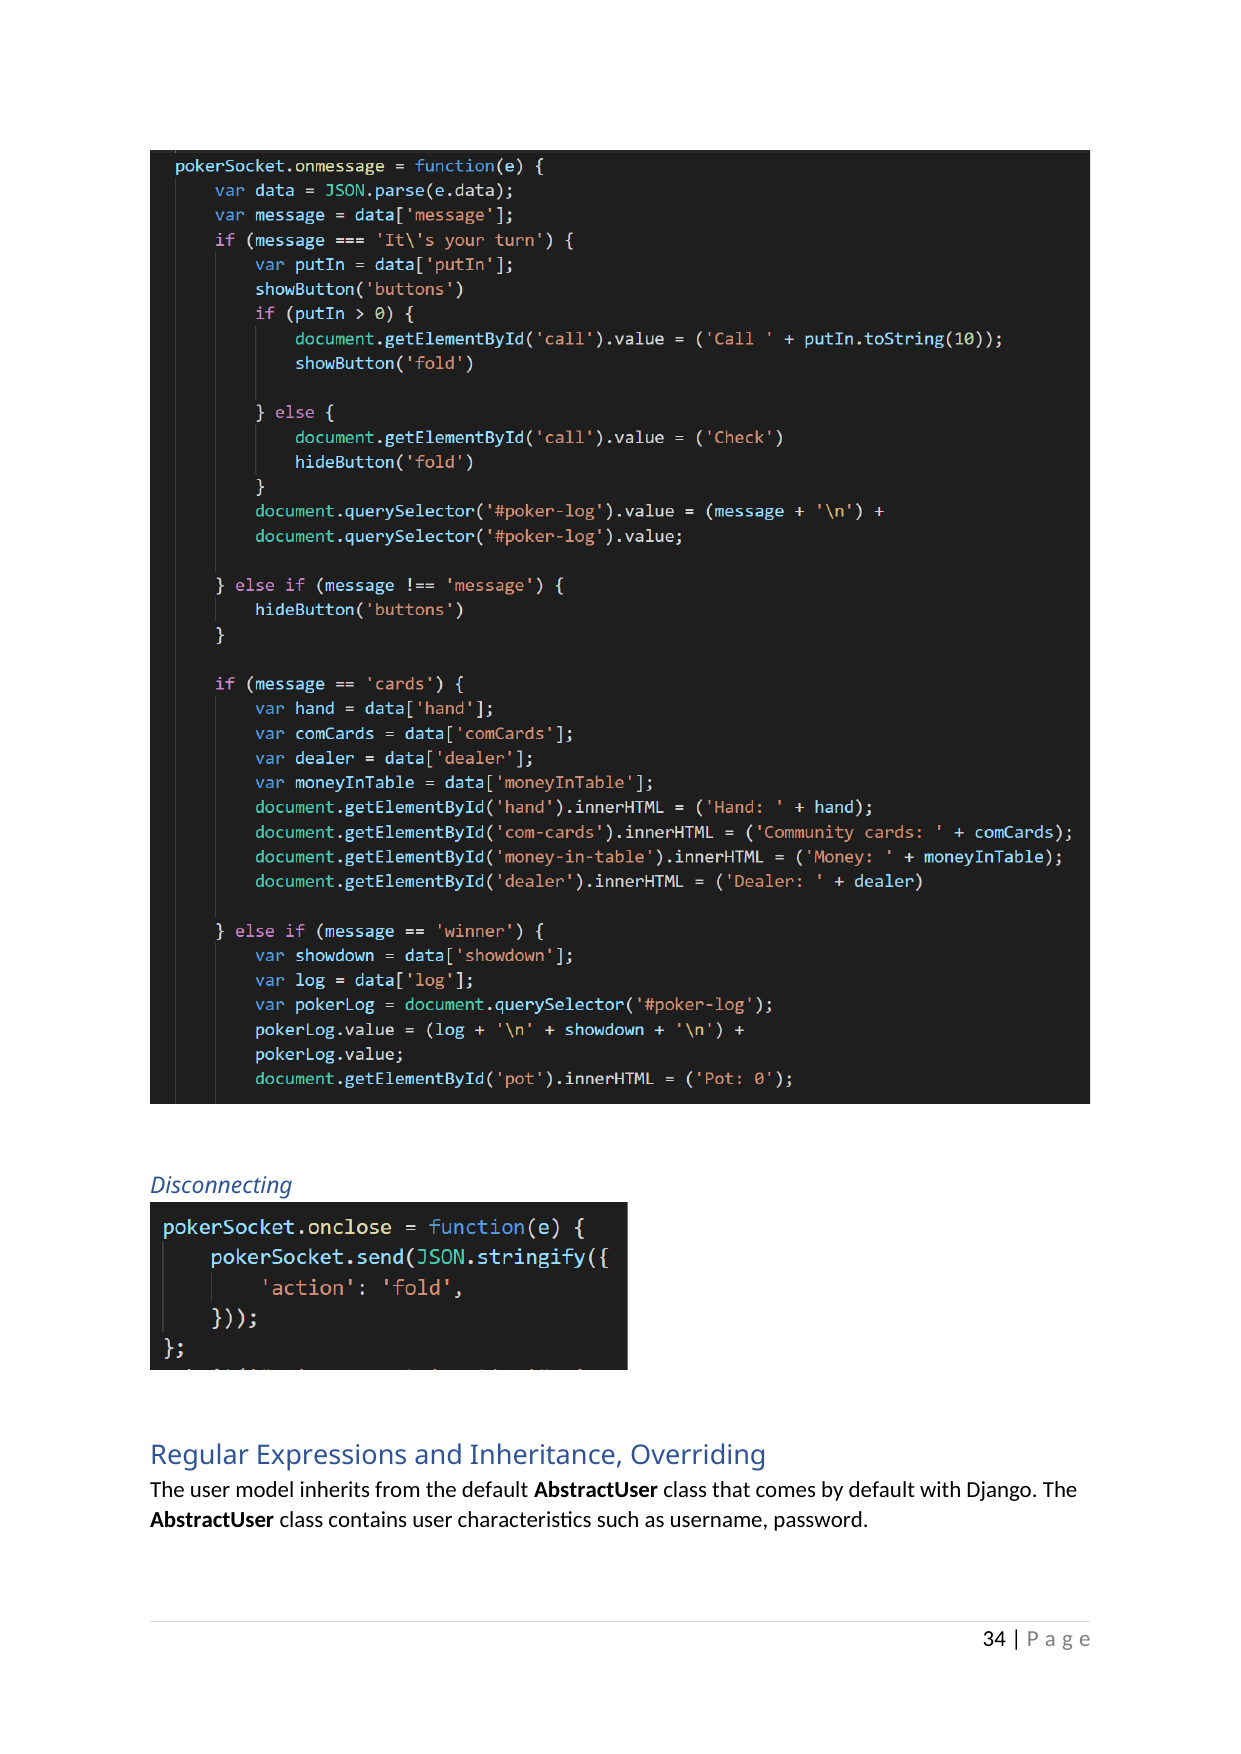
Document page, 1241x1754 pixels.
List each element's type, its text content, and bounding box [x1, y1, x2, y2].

subtitle Disconnecting [150, 1169, 1090, 1200]
picture [150, 1202, 628, 1370]
picture [150, 150, 1091, 1104]
text The user model inherits from the default AbstractUser class that comes by default with Django. The AbstractUser class contains user characteristics such as username, password. [150, 1475, 1090, 1534]
subtitle Regular Expressions and Inheritance, Overriding [150, 1436, 1090, 1472]
